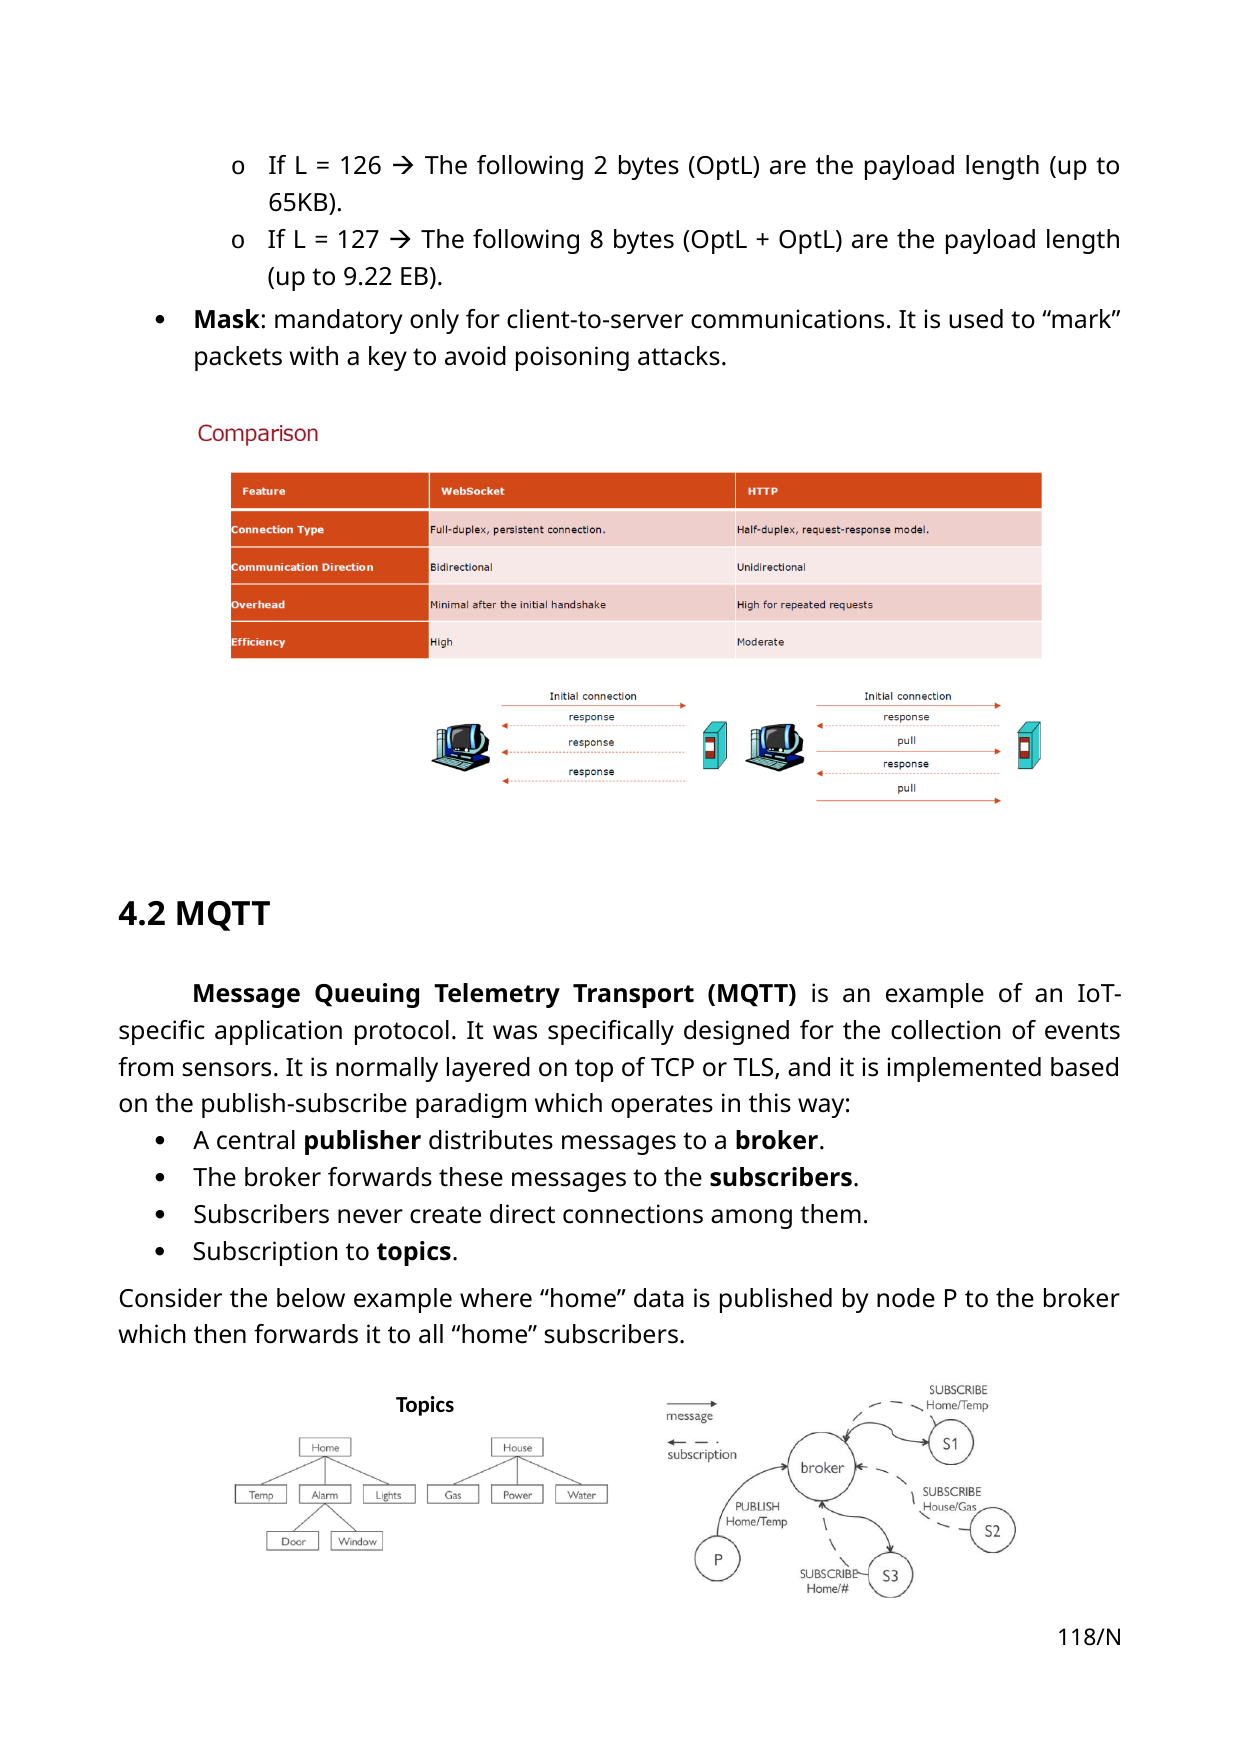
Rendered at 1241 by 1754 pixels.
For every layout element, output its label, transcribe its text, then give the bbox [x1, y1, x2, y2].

list If L = 127 The following 8 bytes (OptL + OptL) are the payload length (up to 9.22 EB). [230, 221, 1122, 292]
picture [188, 411, 1052, 815]
list If L = 126 The following 2 bytes (OptL) are the payload length (up to 65KB). [231, 148, 1122, 219]
text Consider the below example where “home” data is published by node P to the broker which then forwards it to all “home” subscribers. [118, 1280, 1122, 1351]
list Subscription to topics. [155, 1233, 1122, 1267]
list Subscribers never create direct connections among them. [156, 1196, 1122, 1230]
subtitle 4.2 MQTT [118, 890, 1122, 935]
list A central publisher distributes messages to a broker. [156, 1123, 1122, 1157]
picture [212, 1353, 1028, 1616]
list The broker forwards these messages to the subscribers. [156, 1159, 1122, 1194]
list Message Queuing Telemetry Transport (MQTT) is an example of an IoT-specific application protocol. It was specifically designed for the collection of events from sensors. It is normally layered on top of TCP or TLS, and it is implemented based on the publish-subscribe paradigm which operates in this way: [118, 976, 1122, 1120]
list Mask: mandatory only for client-to-server communications. It is used to “mark” packets with a key to avoid poisoning attacks. [156, 301, 1122, 372]
